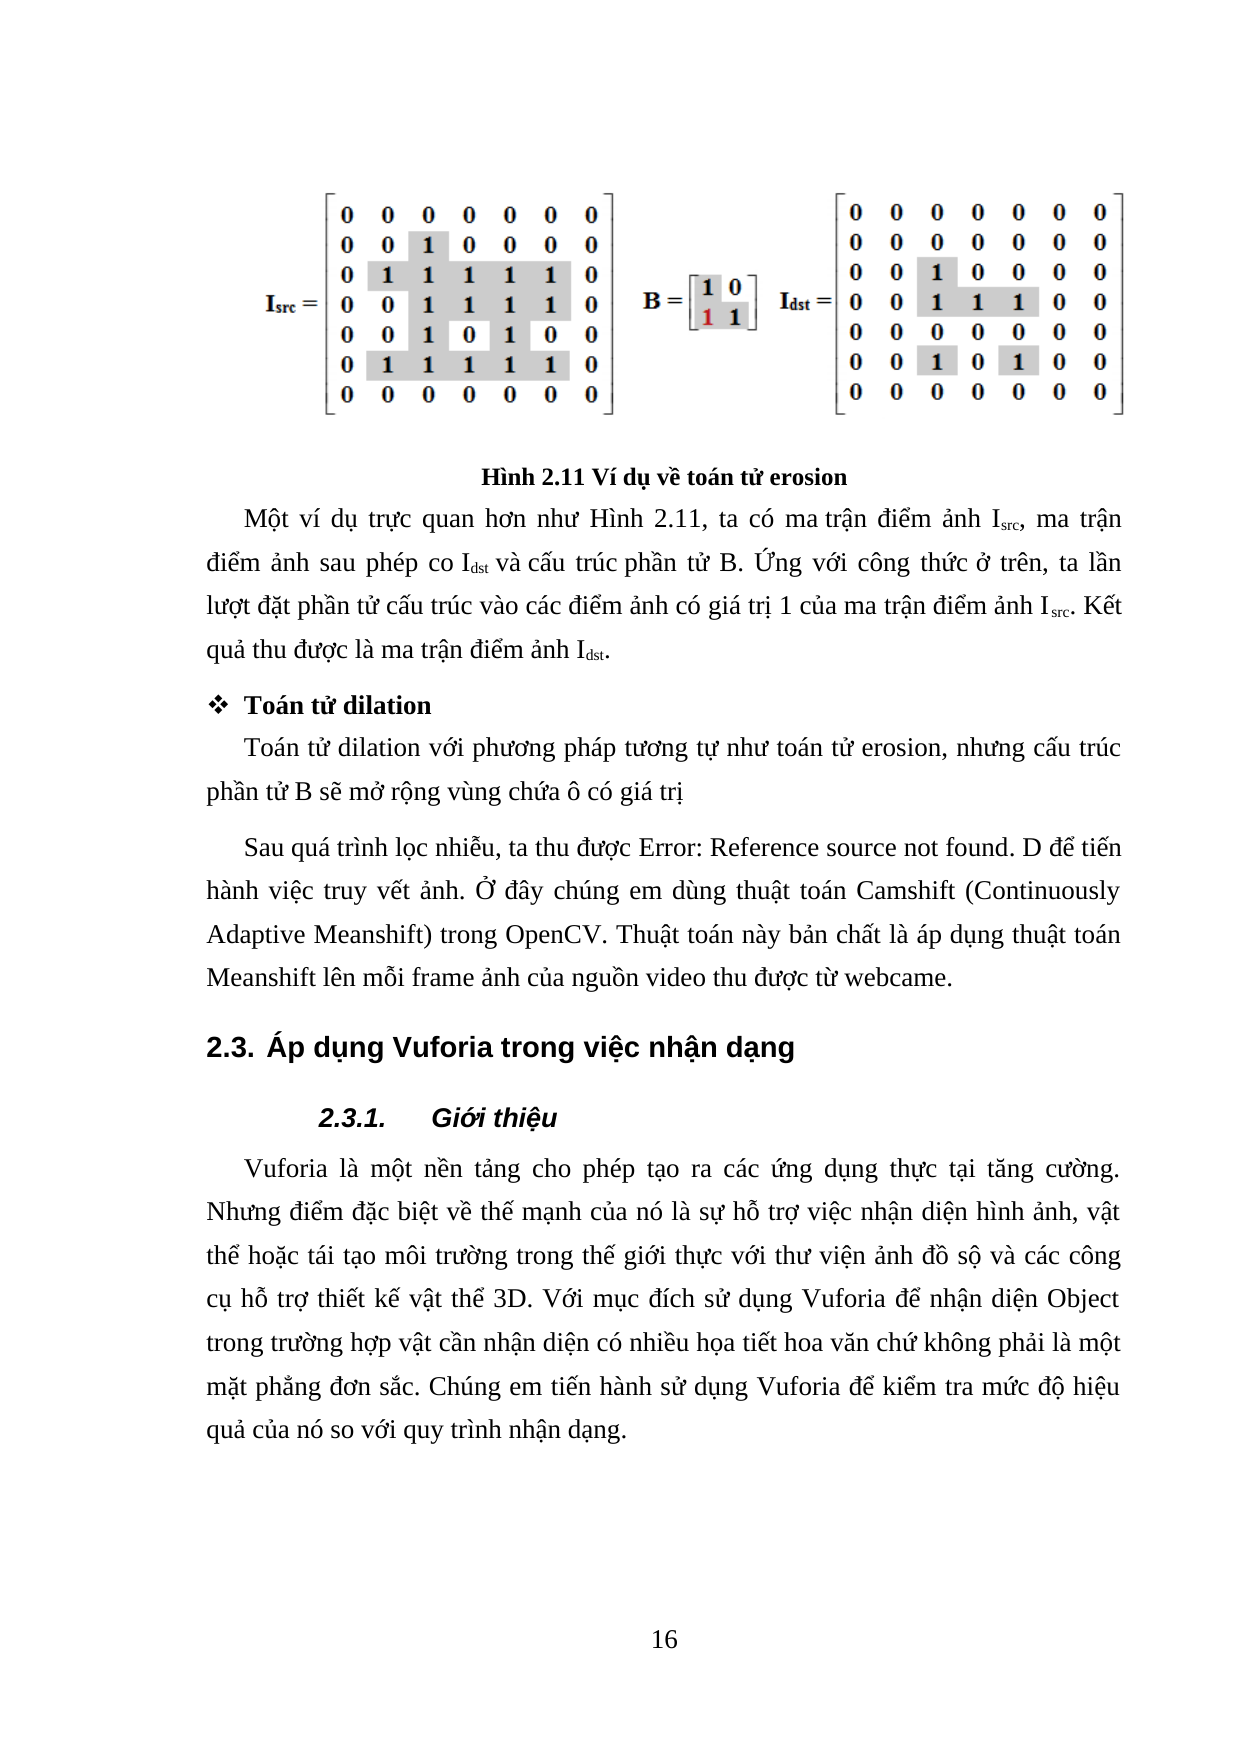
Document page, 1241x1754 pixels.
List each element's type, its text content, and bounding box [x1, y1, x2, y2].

picture [243, 177, 1160, 438]
text Toán tử dilation [206, 689, 1122, 720]
subtitle Áp dụng Vuforia trong việc nhận dạng [206, 1030, 1122, 1063]
text Vuforia là một nền tảng cho phép tạo ra các ứng dụng thực tại tăng cường. Nhưng điểm đặc biệt về thế mạnh của nó là sự hỗ trợ việc nhận diện hình ảnh, vật thể hoặc tái tạo môi trường trong thế giới thực với thư viện ảnh đồ sộ và các công cụ hỗ trợ thiết kế vật thể 3D. Với mục đích sử dụng Vuforia để nhận diện Object trong trường hợp vật cần nhận diện có nhiều họa tiết hoa văn chứ không phải là một mặt phẳng đơn sắc. Chúng em tiến hành sử dụng Vuforia để kiểm tra mức độ hiệu quả của nó so với quy trình nhận dạng. [206, 1152, 1122, 1444]
subtitle Giới thiệu [281, 1102, 1122, 1133]
text Toán tử dilation với phương pháp tương tự như toán tử erosion, nhưng cấu trúc phần tử B sẽ mở rộng vùng chứa ô có giá trị [206, 731, 1122, 806]
